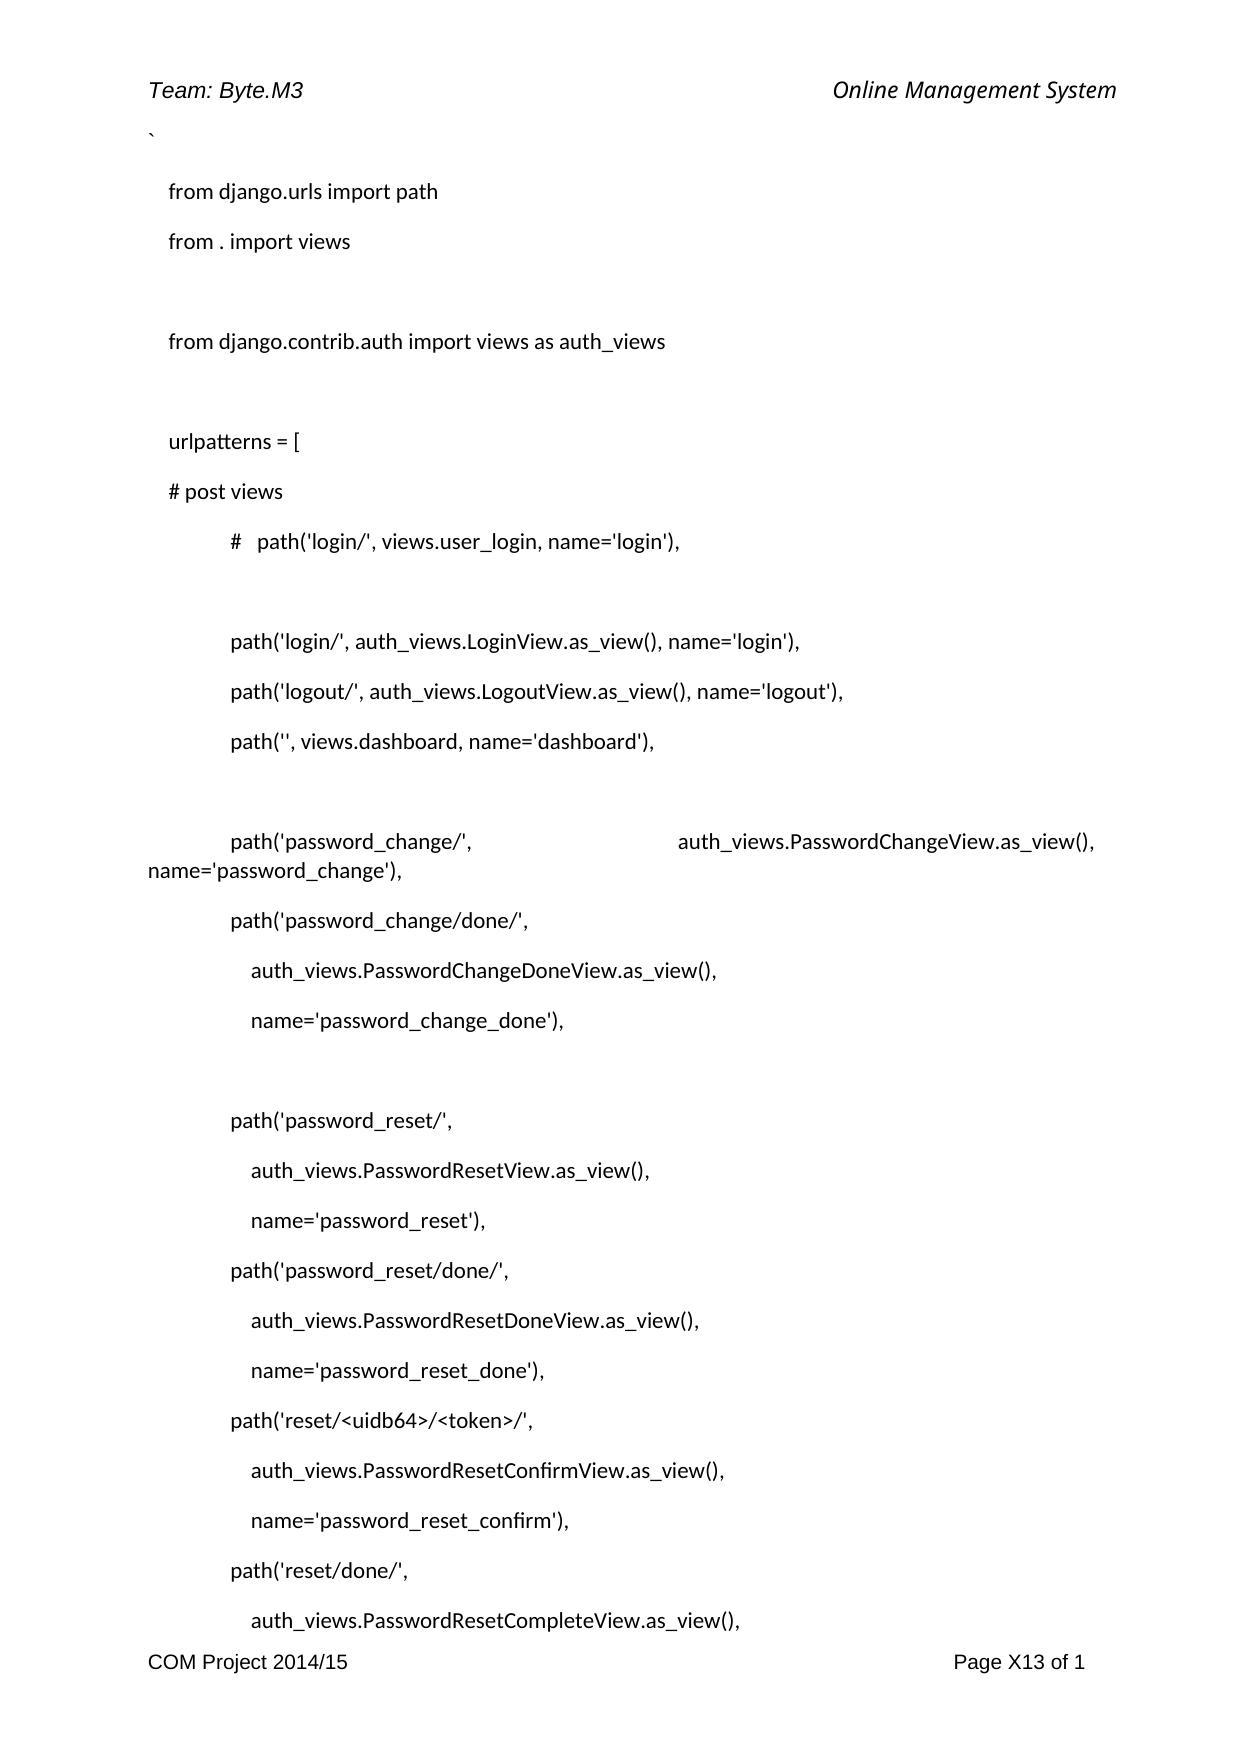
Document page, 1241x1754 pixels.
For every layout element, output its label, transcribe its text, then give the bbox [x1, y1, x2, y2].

text auth_views.PasswordResetCompleteView.as_view(), [148, 1605, 1122, 1634]
text auth_views.PasswordChangeDoneView.as_view(), [148, 955, 1122, 984]
text from . import views [148, 226, 1122, 255]
text name='password_reset_done'), [148, 1355, 1122, 1384]
text urlpatterns = [ [148, 426, 1122, 455]
text path('reset/<uidb64>/<token>/', [148, 1405, 1122, 1434]
text auth_views.PasswordResetView.as_view(), [148, 1155, 1122, 1184]
text # path('login/', views.user_login, name='login'), [148, 526, 1122, 555]
text name='password_reset'), [148, 1205, 1122, 1234]
text path('login/', auth_views.LoginView.as_view(), name='login'), [148, 626, 1122, 655]
text path('password_change/done/', [148, 905, 1122, 934]
text path('logout/', auth_views.LogoutView.as_view(), name='logout'), [148, 676, 1122, 705]
text path('password_reset/done/', [148, 1255, 1122, 1284]
text name='password_change_done'), [148, 1005, 1122, 1034]
text path('password_change/', auth_views.PasswordChangeView.as_view(), name='password_change'), [148, 826, 1122, 884]
text # post views [148, 476, 1122, 505]
text from django.urls import path [148, 176, 1122, 205]
text path('', views.dashboard, name='dashboard'), [148, 726, 1122, 755]
text from django.contrib.auth import views as auth_views [148, 326, 1122, 355]
text auth_views.PasswordResetDoneView.as_view(), [148, 1305, 1122, 1334]
text path('password_reset/', [148, 1105, 1122, 1134]
text auth_views.PasswordResetConfirmView.as_view(), [148, 1455, 1122, 1484]
text path('reset/done/', [148, 1555, 1122, 1584]
text name='password_reset_confirm'), [148, 1505, 1122, 1534]
